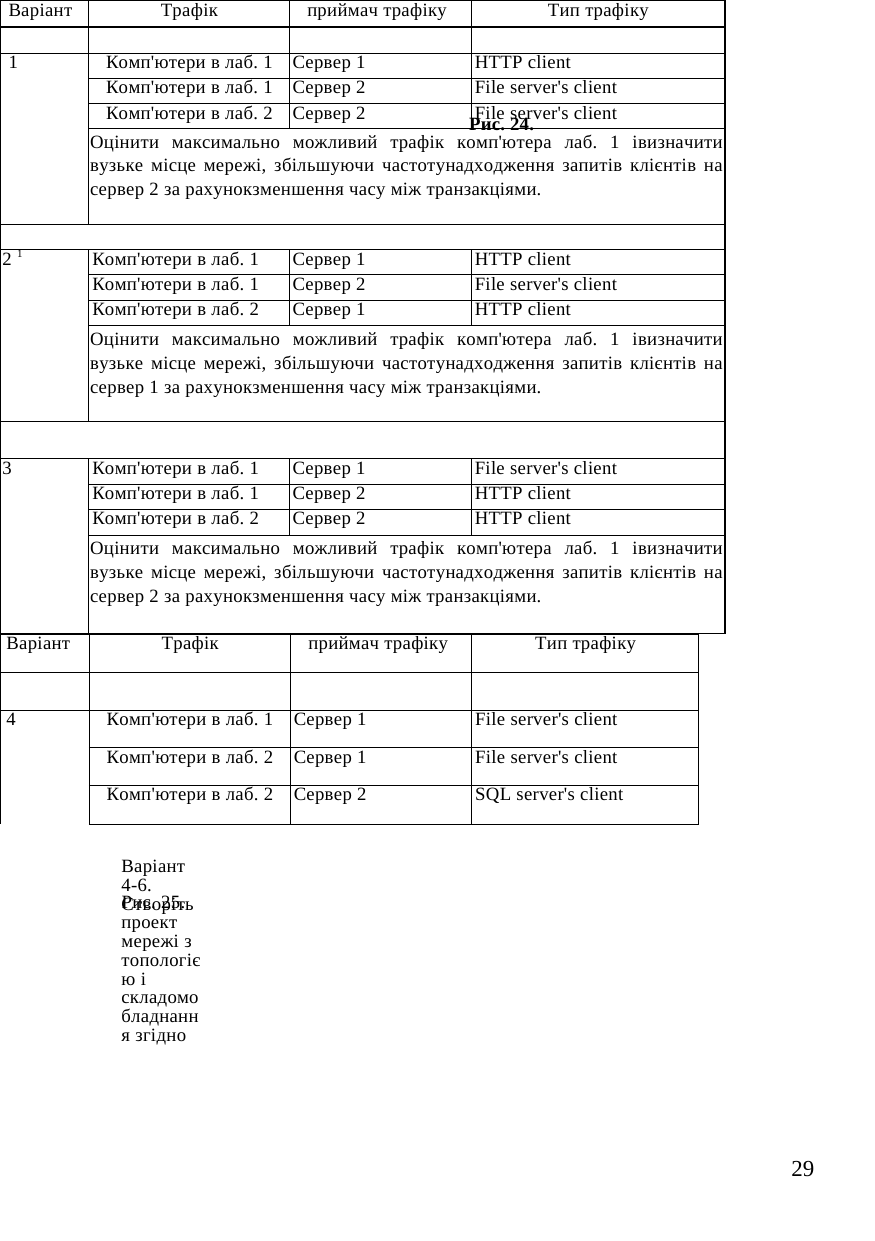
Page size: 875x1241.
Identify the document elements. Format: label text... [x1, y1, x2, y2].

table_header Варіант [1, 635, 89, 672]
text Рис. 25. [121, 893, 185, 912]
table_cell Сервер 2 [290, 510, 471, 535]
table_cell Сервер 1 [290, 459, 471, 484]
table_cell 3 [1, 459, 88, 633]
table_cell Комп'ютери в лаб. 1 [89, 485, 289, 509]
table_header приймач трафіку [291, 635, 471, 672]
table_cell HTTP client [472, 301, 724, 325]
table_cell File server's client [472, 748, 698, 785]
table_cell Сервер 2 [290, 275, 471, 299]
table_cell File server's client [472, 275, 724, 299]
text Рис. 24. [469, 115, 534, 134]
table_cell HTTP client [472, 54, 724, 77]
table_cell Сервер 1 [291, 711, 471, 747]
table_cell Комп'ютери в лаб. 1 [90, 711, 290, 747]
table_cell Сервер 2 [290, 485, 471, 509]
table_cell HTTP client [472, 510, 724, 535]
table_cell Сервер 1 [290, 250, 471, 274]
table_cell HTTP client [472, 485, 724, 509]
table_cell [472, 673, 698, 710]
table_header Варіант [1, 1, 88, 26]
table_cell Комп'ютери в лаб. 2 [89, 104, 289, 128]
table_header Тип трафіку [472, 635, 698, 672]
table_cell [1, 28, 88, 52]
table_cell File server's client [472, 459, 724, 484]
table_cell Сервер 2 [290, 104, 471, 128]
table_cell [1, 225, 724, 249]
table_cell [290, 28, 471, 52]
text 29 [791, 1158, 814, 1181]
table_cell Оцінити максимально можливий трафік комп'ютера лаб. 1 івизначити вузьке місце мережі, збільшуючи частотунадходження запитів клієнтів на сервер 2 за рахунокзменшення часу між транзакціями. [89, 536, 724, 633]
table_cell 2 1 [1, 250, 88, 421]
table_cell Комп'ютери в лаб. 2 [89, 510, 289, 535]
table_cell Сервер 1 [290, 54, 471, 77]
table_cell Комп'ютери в лаб. 2 [90, 748, 290, 785]
table_cell 4 [1, 711, 89, 824]
table_cell File server's client [472, 711, 698, 747]
table_cell File server's client [472, 79, 724, 103]
table_cell Комп'ютери в лаб. 1 [89, 275, 289, 299]
table_cell Комп'ютери в лаб. 1 [89, 250, 289, 274]
table_cell Сервер 1 [291, 748, 471, 785]
table_cell [1, 422, 724, 458]
table_cell Сервер 2 [290, 79, 471, 103]
table_cell File server's client [472, 104, 724, 128]
table_header Трафік [89, 1, 289, 26]
table_cell Комп'ютери в лаб. 1 [89, 54, 289, 77]
text Варіант 4-6. Створіть проект мережі з топологією і складомобладнання згідно [121, 857, 203, 1045]
table_header Тип трафіку [472, 1, 724, 26]
table_cell Оцінити максимально можливий трафік комп'ютера лаб. 1 івизначити вузьке місце мережі, збільшуючи частотунадходження запитів клієнтів на сервер 1 за рахунокзменшення часу між транзакціями. [89, 326, 724, 421]
table_cell Комп'ютери в лаб. 2 [89, 301, 289, 325]
table_cell [90, 673, 290, 710]
table_cell Оцінити максимально можливий трафік комп'ютера лаб. 1 івизначити вузьке місце мережі, збільшуючи частотунадходження запитів клієнтів на сервер 2 за рахунокзменшення часу між транзакціями. [89, 129, 724, 223]
table_cell [472, 28, 724, 52]
table_cell SQL server's client [472, 786, 698, 824]
table_cell [291, 673, 471, 710]
table_cell Комп'ютери в лаб. 2 [90, 786, 290, 824]
table_cell 1 [1, 54, 88, 223]
table_header Трафік [90, 635, 290, 672]
table_header приймач трафіку [290, 1, 471, 26]
table_cell Комп'ютери в лаб. 1 [89, 79, 289, 103]
table_cell Сервер 1 [290, 301, 471, 325]
table_cell Комп'ютери в лаб. 1 [89, 459, 289, 484]
table_cell HTTP client [472, 250, 724, 274]
table_cell [89, 28, 289, 52]
table_cell [1, 673, 89, 710]
table_cell Сервер 2 [291, 786, 471, 824]
